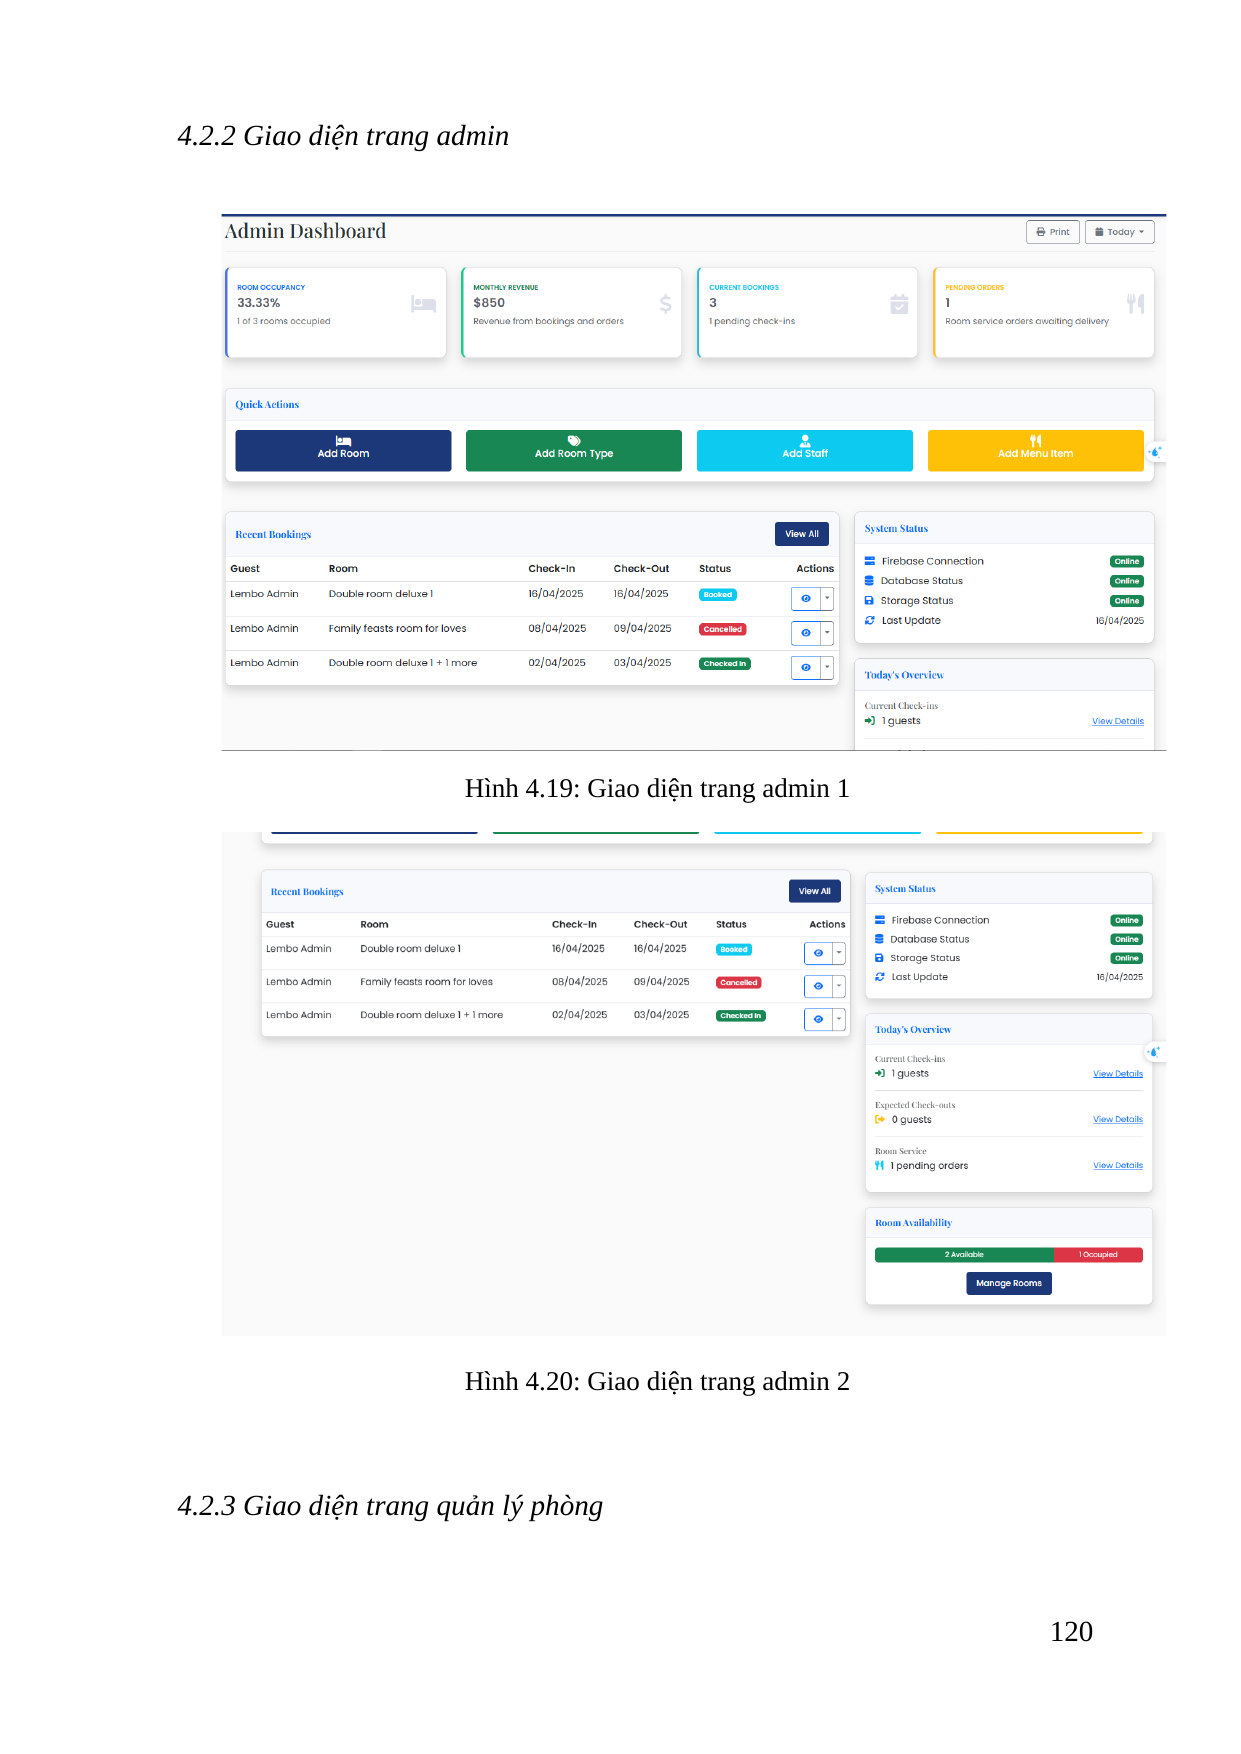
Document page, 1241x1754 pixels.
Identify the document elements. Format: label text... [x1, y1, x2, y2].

text Hình 4.19: Giao diện trang admin 1 [177, 772, 1093, 803]
text Giao diện trang quản lý phòng [177, 1488, 1122, 1521]
text Hình 4.20: Giao diện trang admin 2 [177, 1365, 1093, 1397]
picture [221, 832, 1167, 1336]
text Giao diện trang admin [177, 118, 1122, 152]
picture [221, 214, 1167, 751]
